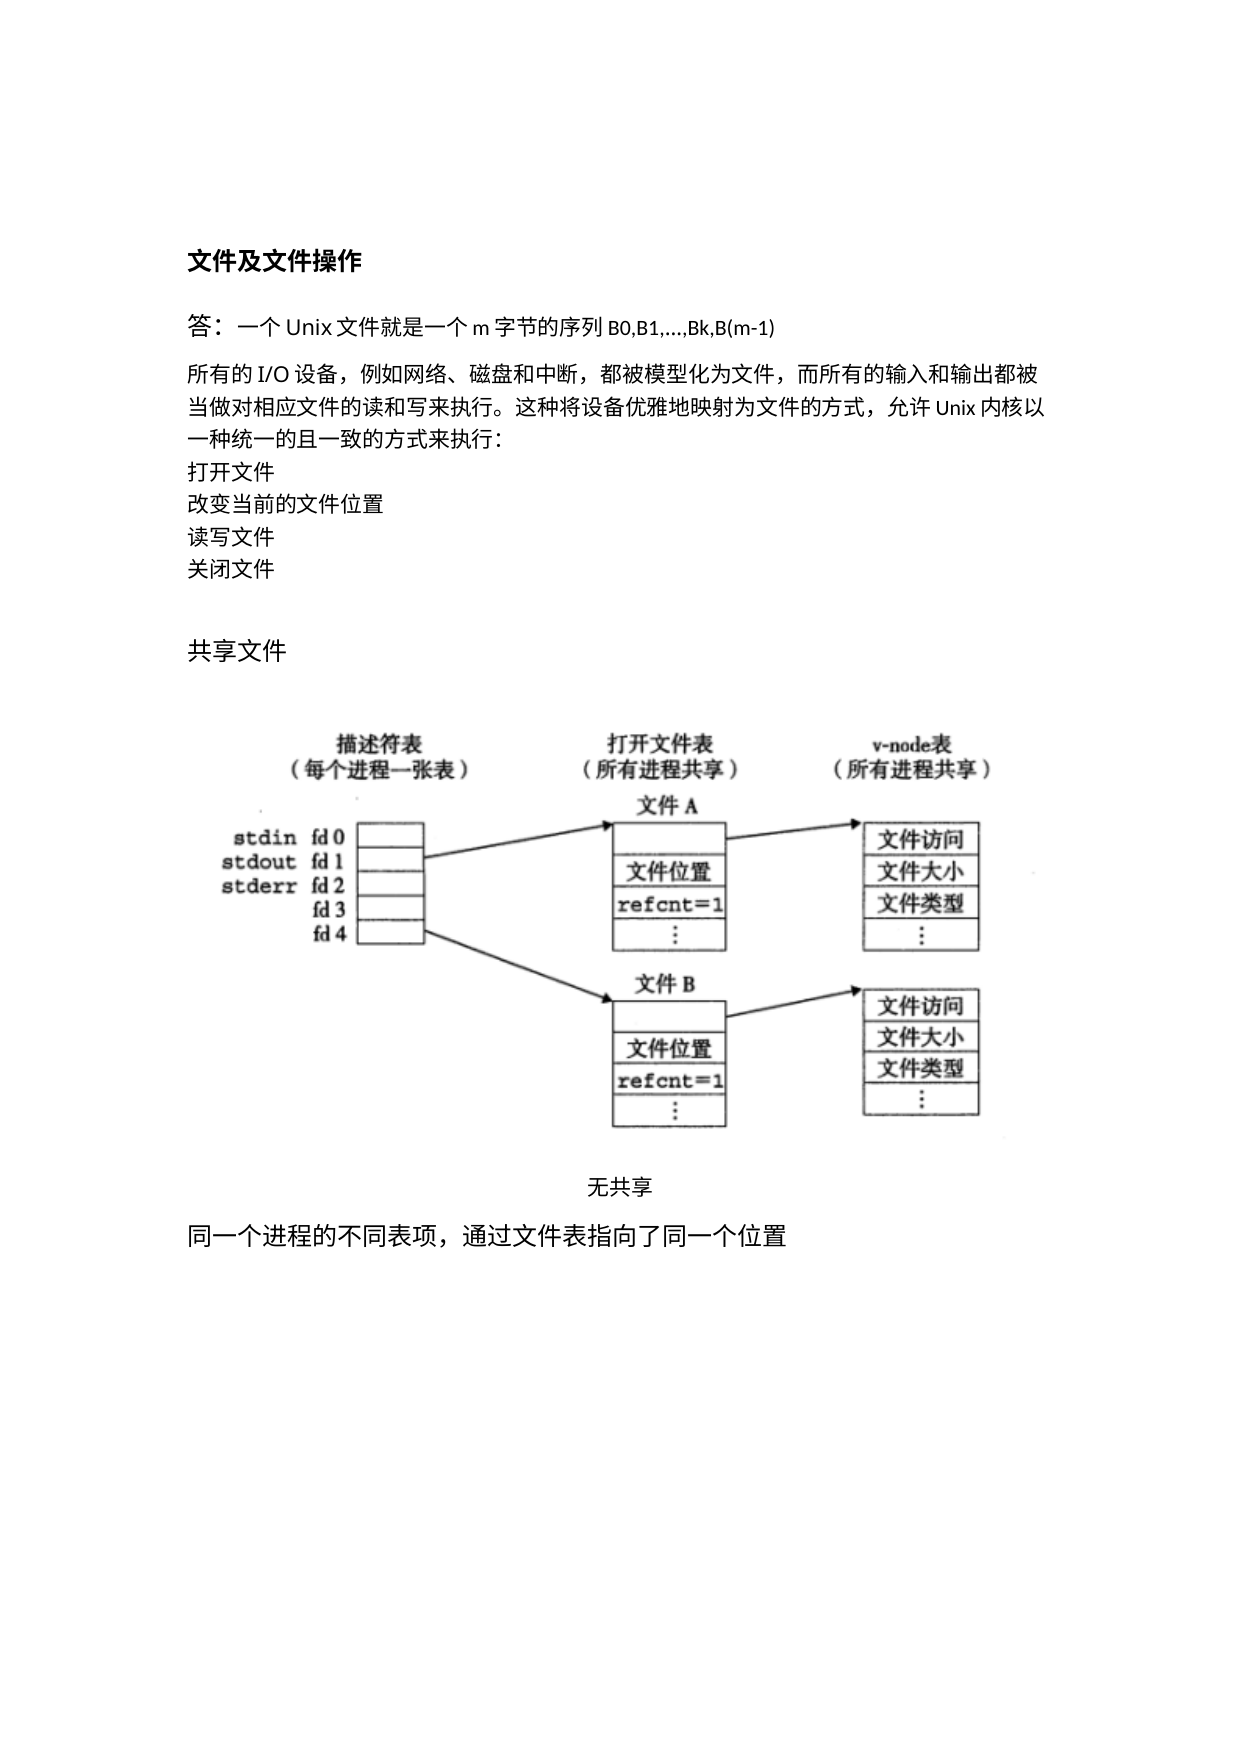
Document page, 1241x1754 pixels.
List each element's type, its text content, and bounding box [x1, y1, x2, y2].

text 打开文件 [187, 454, 1053, 487]
text 改变当前的文件位置 [187, 487, 1053, 519]
text 无共享 [187, 1169, 1053, 1202]
text 关闭文件 [187, 552, 1053, 584]
picture [187, 694, 1053, 1157]
text 同一个进程的不同表项，通过文件表指向了同一个位置 [187, 1202, 1053, 1267]
text 答：一个Unix文件就是一个m字节的序列B0,B1,…,Bk,B(m-1) [187, 292, 1053, 357]
text 所有的I/O设备，例如网络、磁盘和中断，都被模型化为文件，而所有的输入和输出都被当做对相应文件的读和写来执行。这种将设备优雅地映射为文件的方式，允许Unix内核以一种统一的且一致的方式来执行： [187, 357, 1053, 454]
text 读写文件 [187, 519, 1053, 552]
text 共享文件 [187, 617, 1053, 682]
